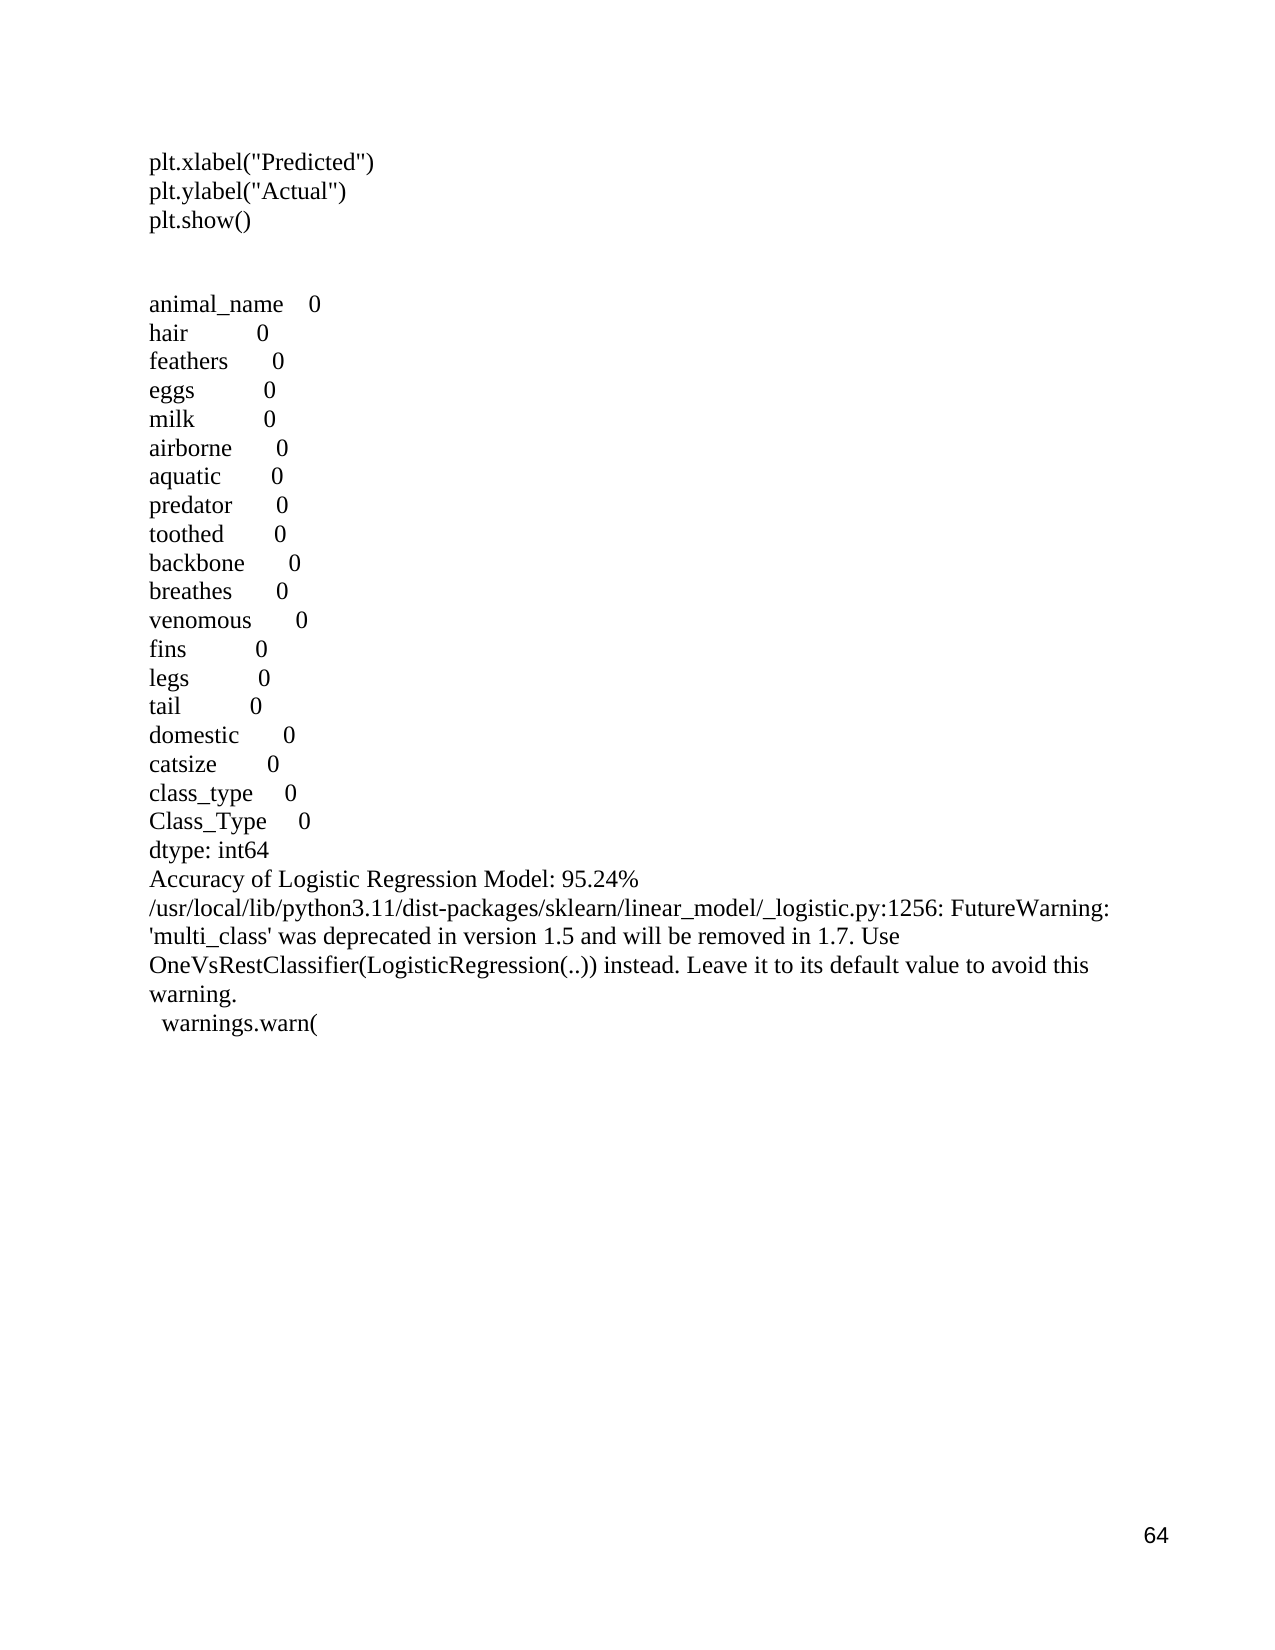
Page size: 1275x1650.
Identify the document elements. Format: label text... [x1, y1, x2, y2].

text toothed 0 [149, 519, 1169, 548]
text aquatic 0 [149, 461, 1169, 490]
text venomous 0 [149, 605, 1169, 634]
text domestic 0 [149, 720, 1169, 749]
text plt.ylabel("Actual") [149, 176, 1169, 205]
text feathers 0 [149, 346, 1169, 375]
text fins 0 [149, 634, 1169, 663]
text hair 0 [149, 318, 1169, 346]
text legs 0 [149, 663, 1169, 691]
text animal_name 0 [149, 289, 1169, 318]
text /usr/local/lib/python3.11/dist-packages/sklearn/linear_model/_logistic.py:1256: FutureWarning: 'multi_class' was deprecated in version 1.5 and will be removed in 1.7. Use OneVsRestClassifier(LogisticRegression(..)) instead. Leave it to its default value to avoid this warning. [149, 893, 1169, 1008]
text plt.show() [149, 205, 1169, 234]
text dtype: int64 [149, 835, 1169, 864]
text plt.xlabel("Predicted") [149, 147, 1169, 176]
text tail 0 [149, 691, 1169, 720]
text Class_Type 0 [149, 806, 1169, 835]
text Accuracy of Logistic Regression Model: 95.24% [149, 864, 1169, 893]
text class_type 0 [149, 778, 1169, 806]
text milk 0 [149, 404, 1169, 433]
text airborne 0 [149, 433, 1169, 461]
text backbone 0 [149, 548, 1169, 576]
text breathes 0 [149, 576, 1169, 605]
text warnings.warn( [149, 1008, 1169, 1036]
text predator 0 [149, 490, 1169, 519]
text eggs 0 [149, 375, 1169, 404]
text catsize 0 [149, 749, 1169, 778]
